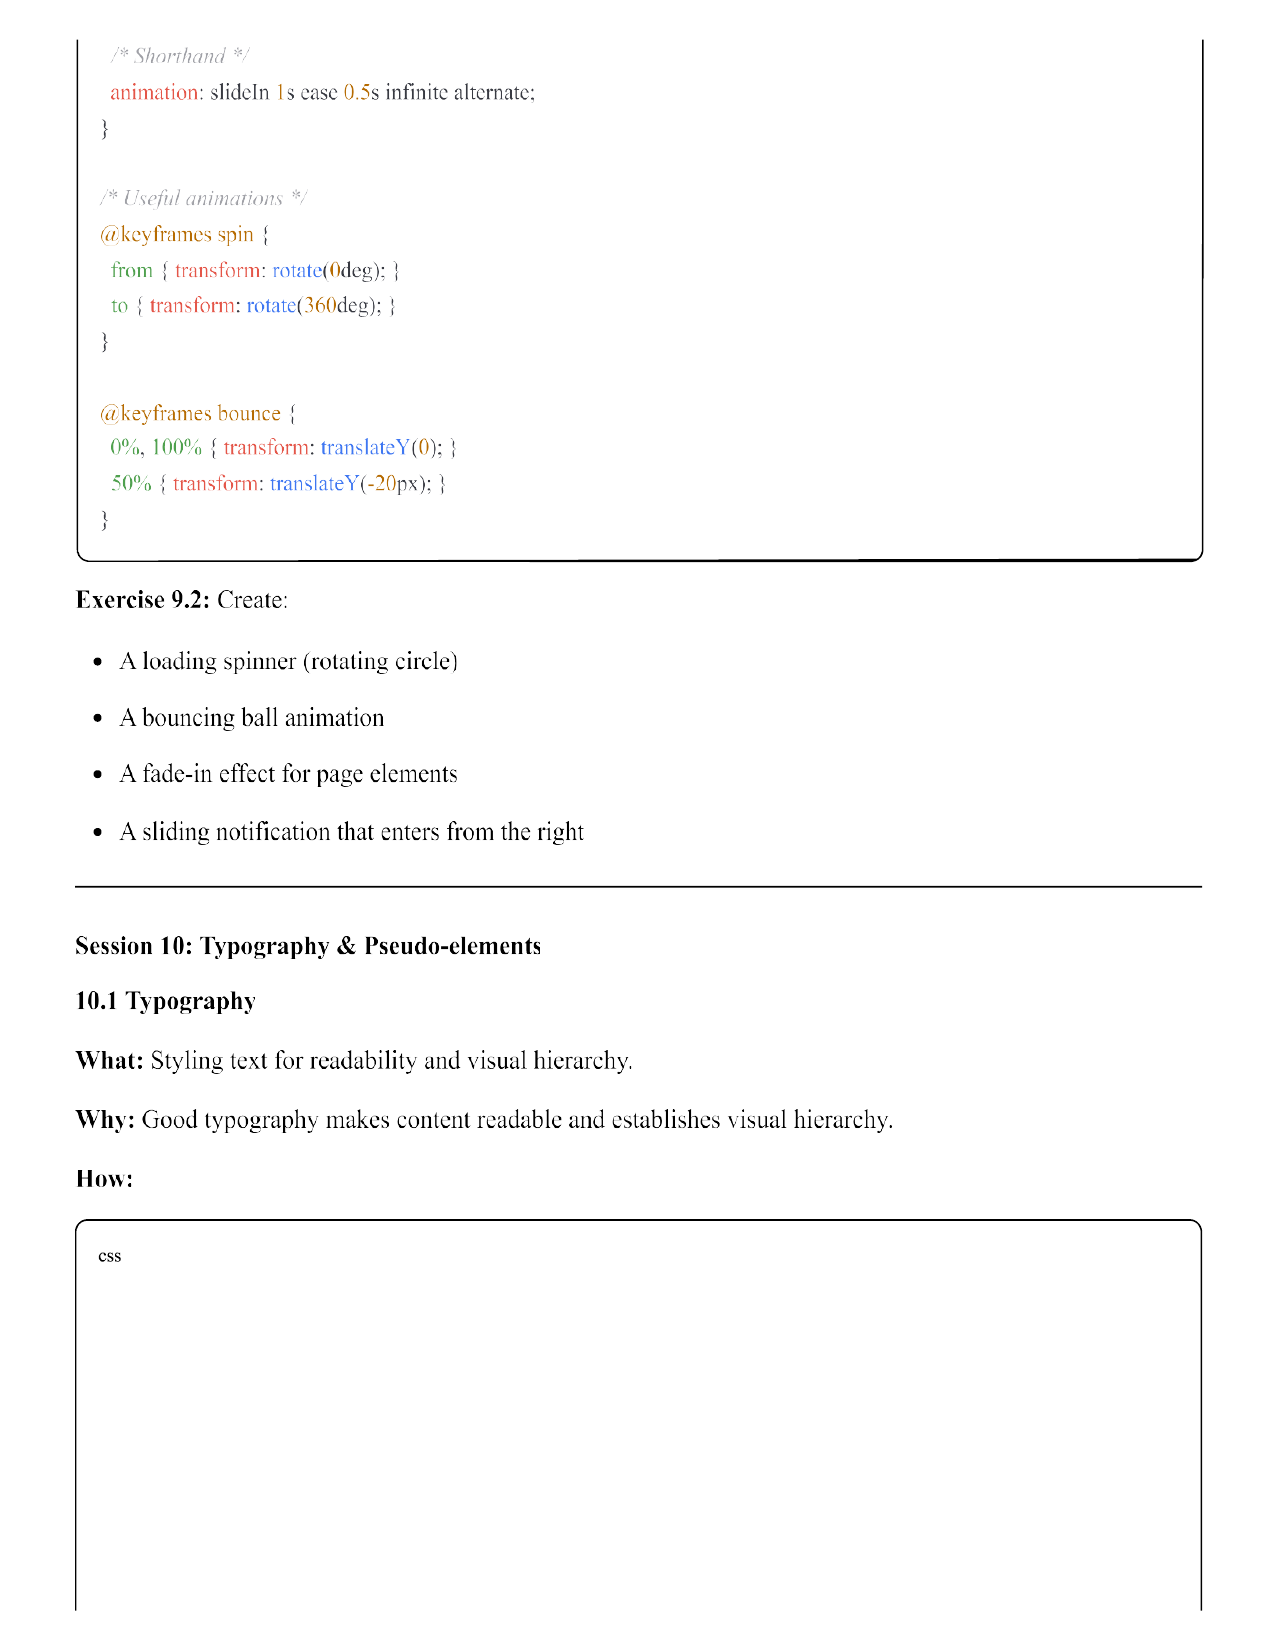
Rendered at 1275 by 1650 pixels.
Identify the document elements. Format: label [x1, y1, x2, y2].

picture [76, 936, 540, 959]
picture [101, 225, 268, 246]
picture [111, 438, 456, 459]
picture [75, 1109, 892, 1133]
picture [111, 83, 534, 103]
picture [119, 707, 384, 731]
picture [119, 763, 457, 787]
picture [111, 296, 395, 317]
picture [110, 47, 250, 63]
picture [101, 404, 295, 425]
picture [112, 474, 445, 495]
picture [111, 261, 399, 282]
picture [119, 821, 584, 845]
picture [76, 991, 255, 1014]
picture [75, 1170, 132, 1187]
picture [99, 189, 308, 210]
picture [119, 651, 457, 674]
picture [75, 590, 287, 608]
picture [75, 1050, 632, 1074]
